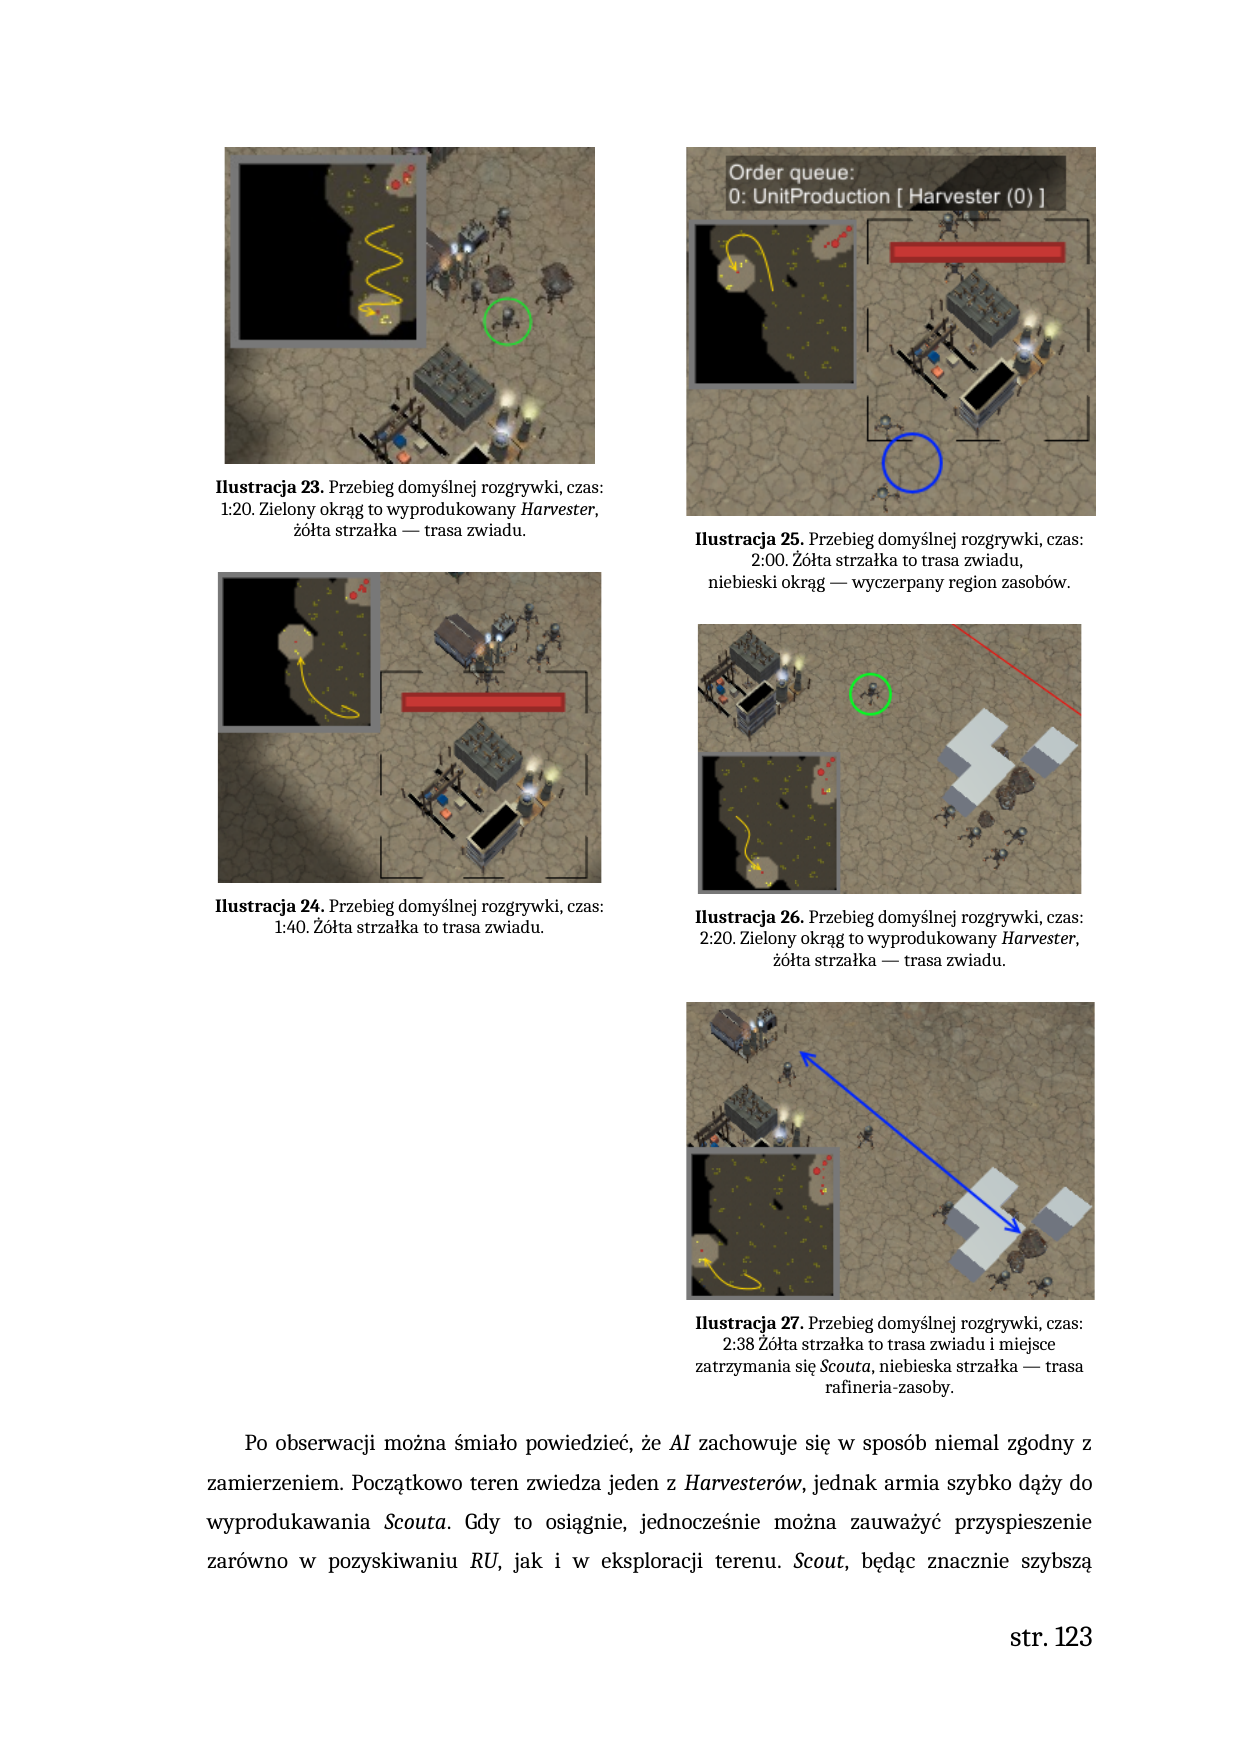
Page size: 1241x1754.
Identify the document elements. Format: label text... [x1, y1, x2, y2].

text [207, 1430, 1092, 1575]
text Ilustracja 26. Przebieg domyślnej rozgrywki, czas: 2:20. Zielony okrąg to wyprodukowany Harvester, żółta strzałka — trasa zwiadu. [686, 906, 1092, 971]
text Ilustracja 27. Przebieg domyślnej rozgrywki, czas: 2:38 Żółta strzałka to trasa zwiadu i miejsce zatrzymania się Scouta, niebieska strzałka — trasa rafineria-zasoby. [686, 1312, 1092, 1399]
picture [697, 624, 1082, 894]
text Ilustracja 24. Przebieg domyślnej rozgrywki, czas: 1:40. Żółta strzałka to trasa zwiadu. [207, 895, 613, 938]
picture [686, 147, 1096, 516]
picture [224, 147, 595, 464]
picture [686, 1002, 1095, 1300]
text Ilustracja 23. Przebieg domyślnej rozgrywki, czas: 1:20. Zielony okrąg to wyprodukowany Harvester, żółta strzałka — trasa zwiadu. [207, 476, 613, 541]
picture [217, 572, 602, 883]
text Ilustracja 25. Przebieg domyślnej rozgrywki, czas: 2:00. Żółta strzałka to trasa zwiadu, niebieski okrąg — wyczerpany region zasobów. [686, 528, 1092, 593]
